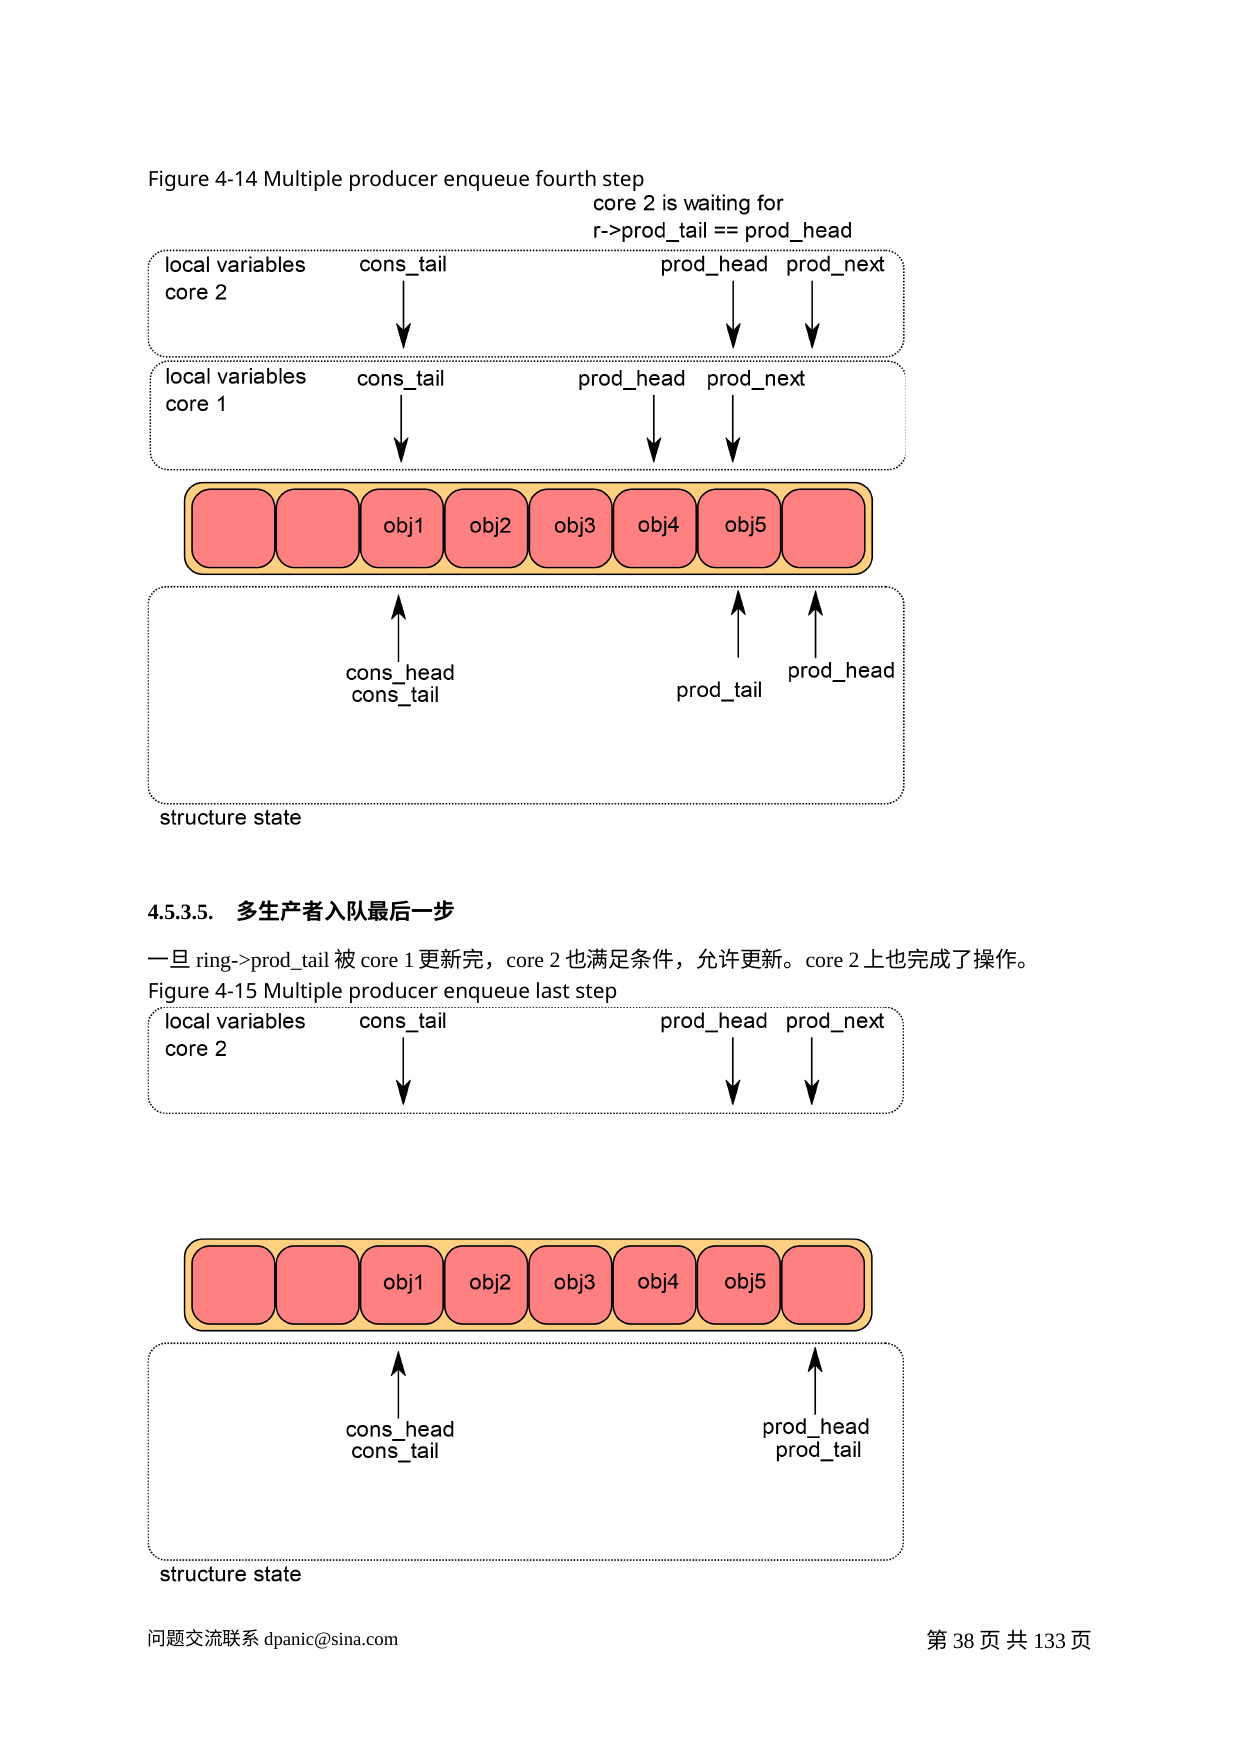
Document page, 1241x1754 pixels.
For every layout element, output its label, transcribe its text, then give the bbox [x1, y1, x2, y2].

picture [147, 194, 906, 825]
subtitle 多生产者入队最后一步 [148, 893, 1092, 926]
text 一旦ring->prod_tail被core 1更新完，core 2也满足条件，允许更新。core 2上也完成了操作。 [148, 942, 1092, 974]
picture [147, 1007, 904, 1582]
